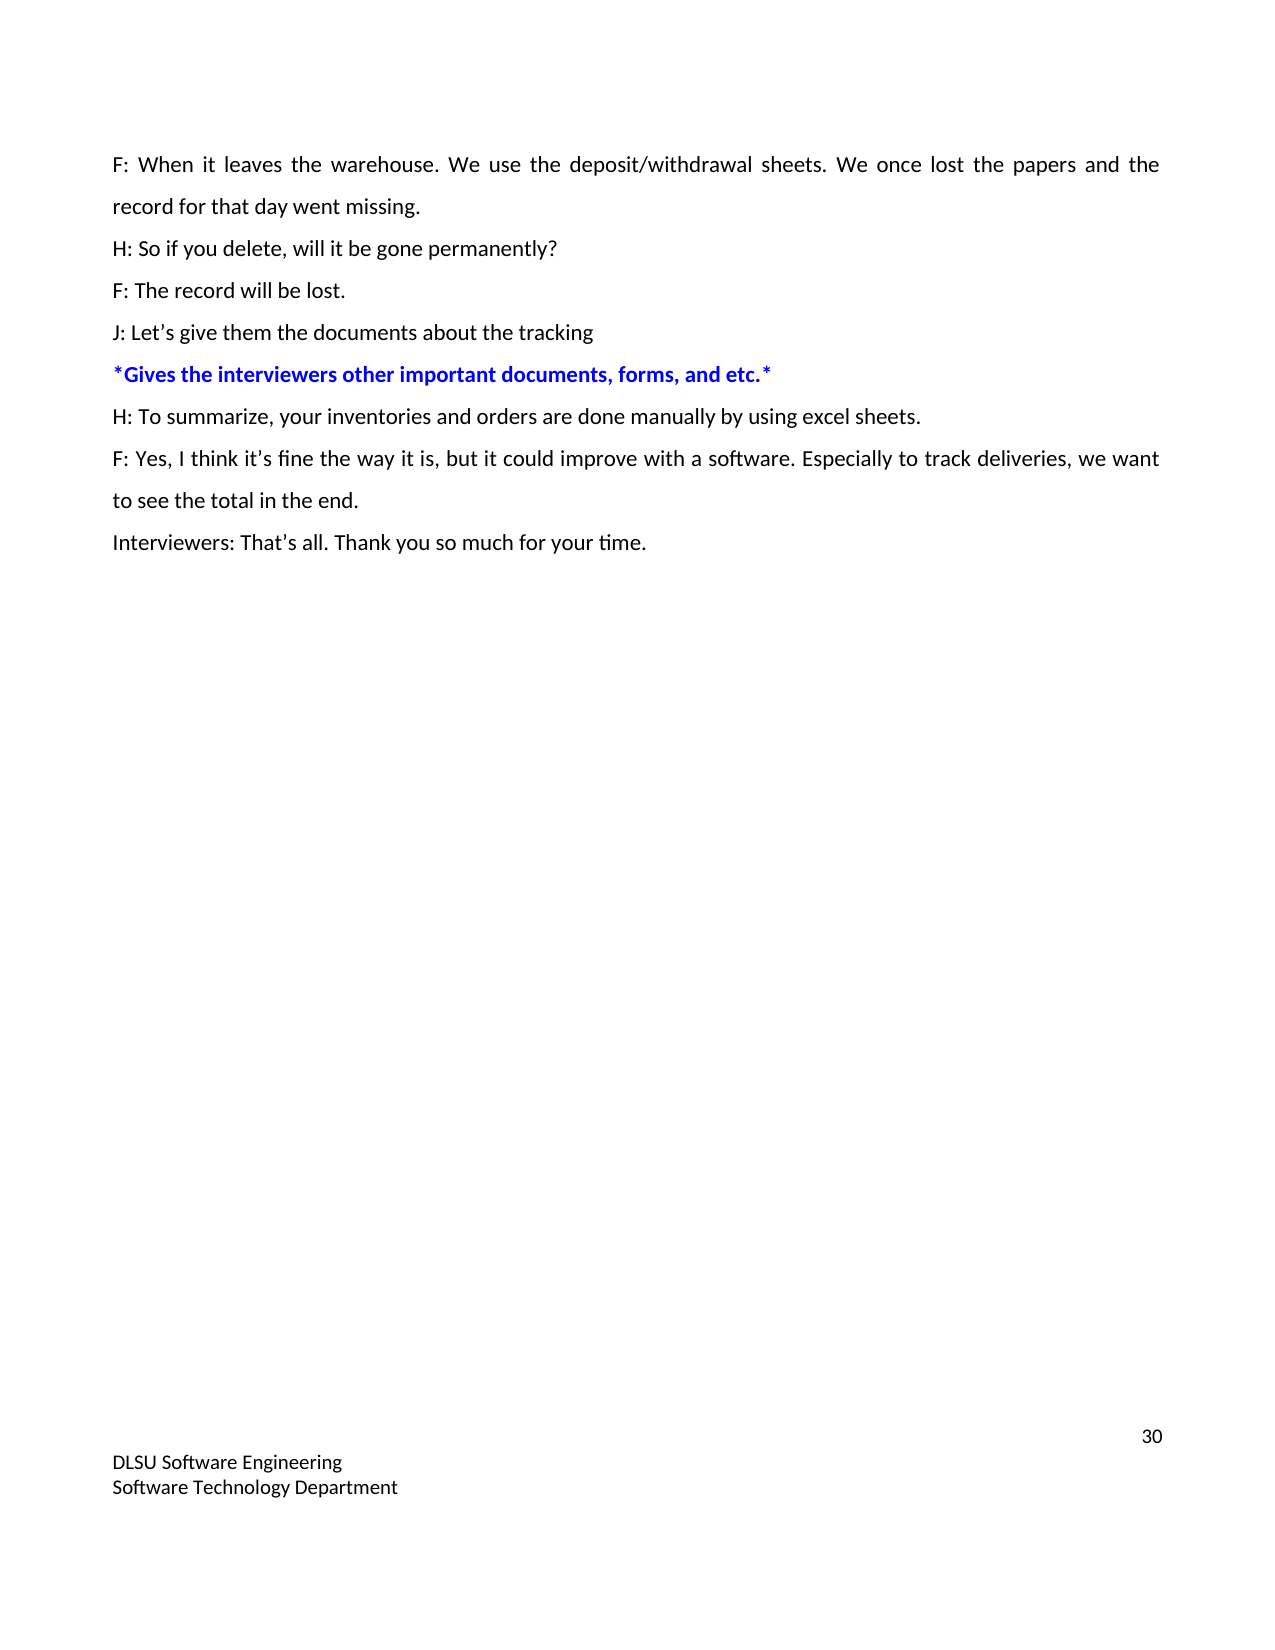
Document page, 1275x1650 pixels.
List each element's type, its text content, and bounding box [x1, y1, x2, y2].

text F: When it leaves the warehouse. We use the deposit/withdrawal sheets. We once lost the papers and the record for that day went missing. [112, 150, 1162, 220]
text *Gives the interviewers other important documents, forms, and etc.* [112, 360, 1162, 388]
text J: Let’s give them the documents about the tracking [112, 318, 1162, 346]
text H: To summarize, your inventories and orders are done manually by using excel sheets. [112, 402, 1162, 430]
text F: Yes, I think it’s fine the way it is, but it could improve with a software. Especially to track deliveries, we want to see the total in the end. [112, 444, 1162, 514]
text Interviewers: That’s all. Thank you so much for your time. [112, 528, 1162, 556]
text F: The record will be lost. [112, 276, 1162, 304]
text H: So if you delete, will it be gone permanently? [112, 234, 1162, 262]
